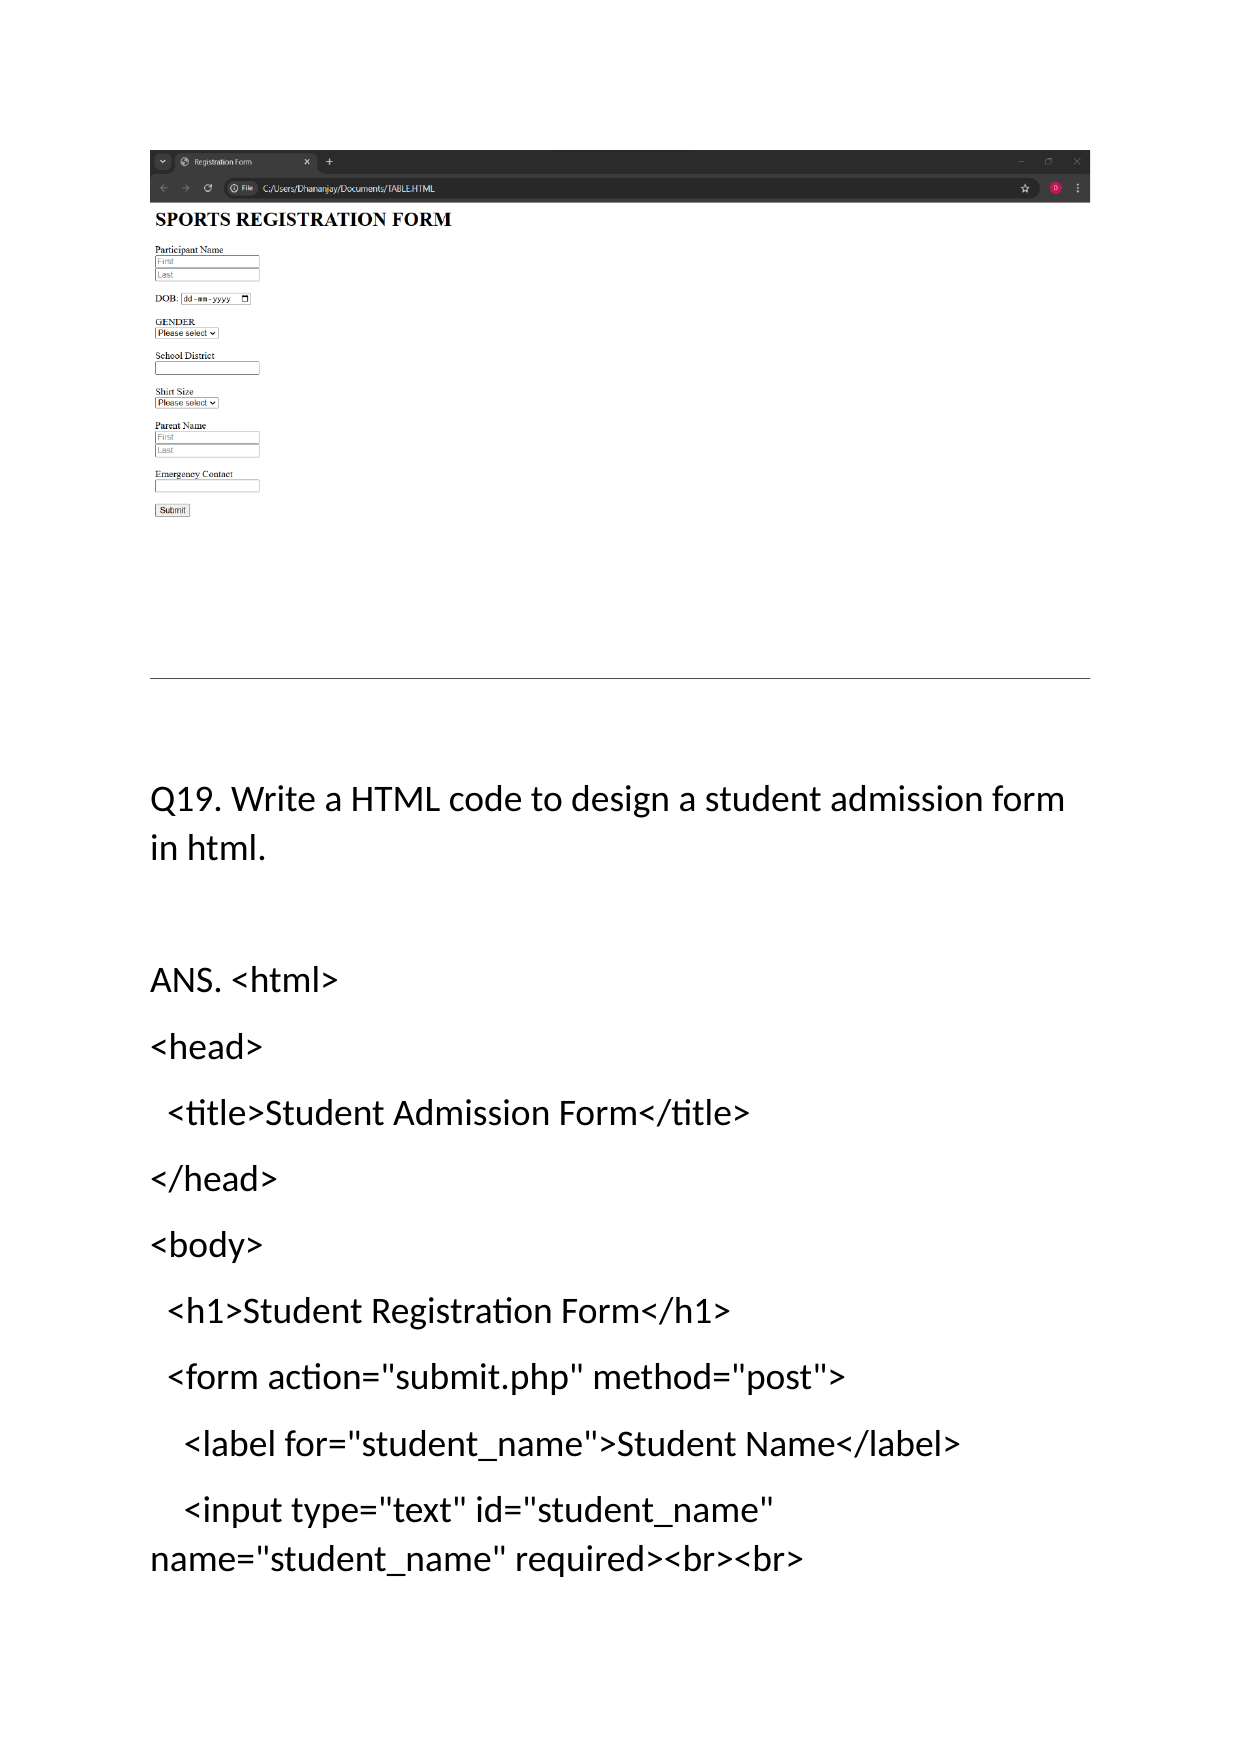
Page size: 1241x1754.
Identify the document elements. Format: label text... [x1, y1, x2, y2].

text <head> [150, 1023, 1090, 1068]
text <form action="submit.php" method="post"> [150, 1353, 1090, 1399]
text <label for="student_name">Student Name</label> [150, 1419, 1090, 1465]
text <h1>Student Registration Form</h1> [150, 1287, 1090, 1333]
text <input type="text" id="student_name" name="student_name" required><br><br> [150, 1486, 1090, 1581]
text ANS. <html> [150, 956, 1090, 1002]
text Q19. Write a HTML code to design a student admission form in html. [150, 775, 1090, 870]
picture [150, 150, 1091, 679]
text <title>Student Admission Form</title> [150, 1089, 1090, 1134]
text <body> [150, 1221, 1090, 1267]
text </head> [150, 1155, 1090, 1201]
